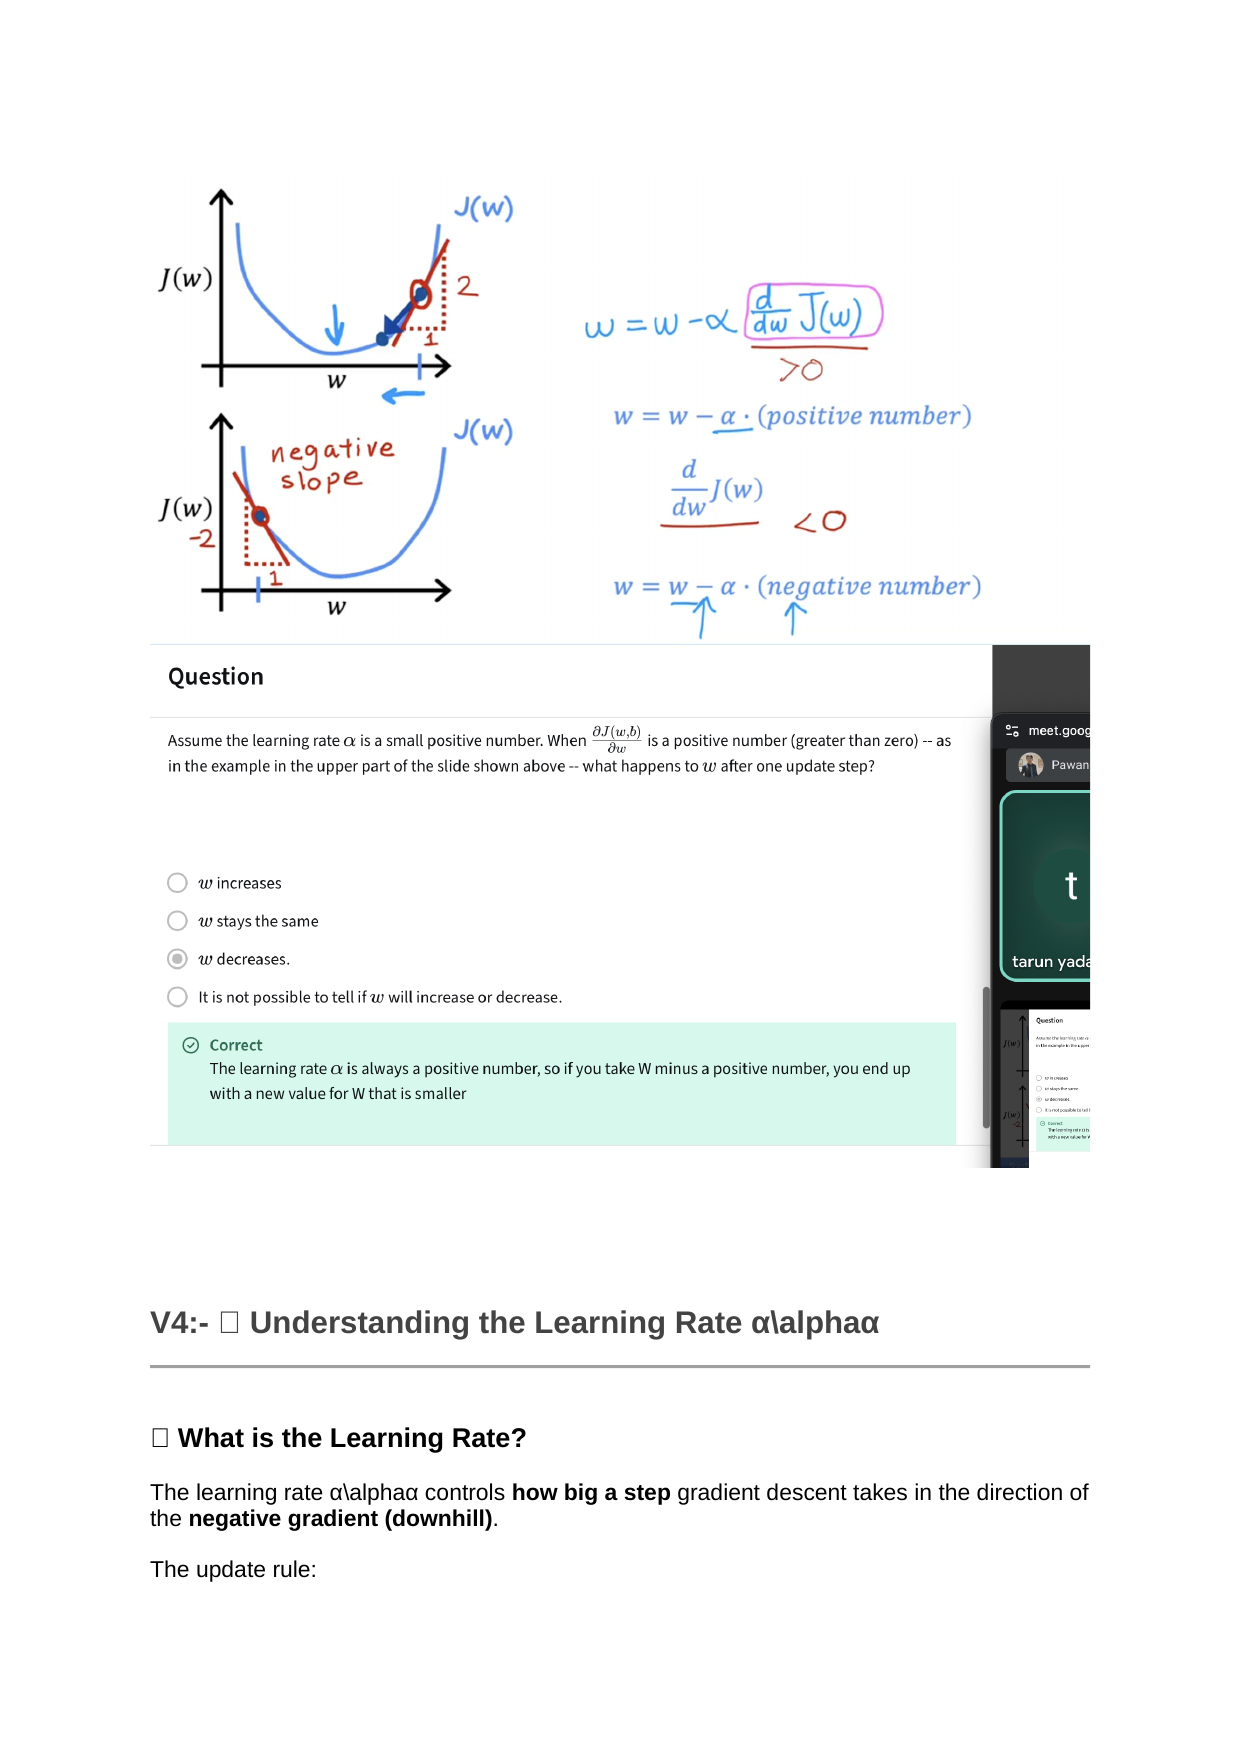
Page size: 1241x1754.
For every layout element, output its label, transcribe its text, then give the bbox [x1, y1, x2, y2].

text The update rule: [150, 1556, 1090, 1583]
picture [150, 176, 1091, 1168]
subtitle 🧠 What is the Learning Rate? [150, 1422, 1028, 1454]
text The learning rate α\alphaα controls how big a step gradient descent takes in the direction of the negative gradient (downhill). [150, 1479, 1090, 1531]
subtitle V4:- 🔻 Understanding the Learning Rate α\alphaα [150, 1304, 1028, 1340]
